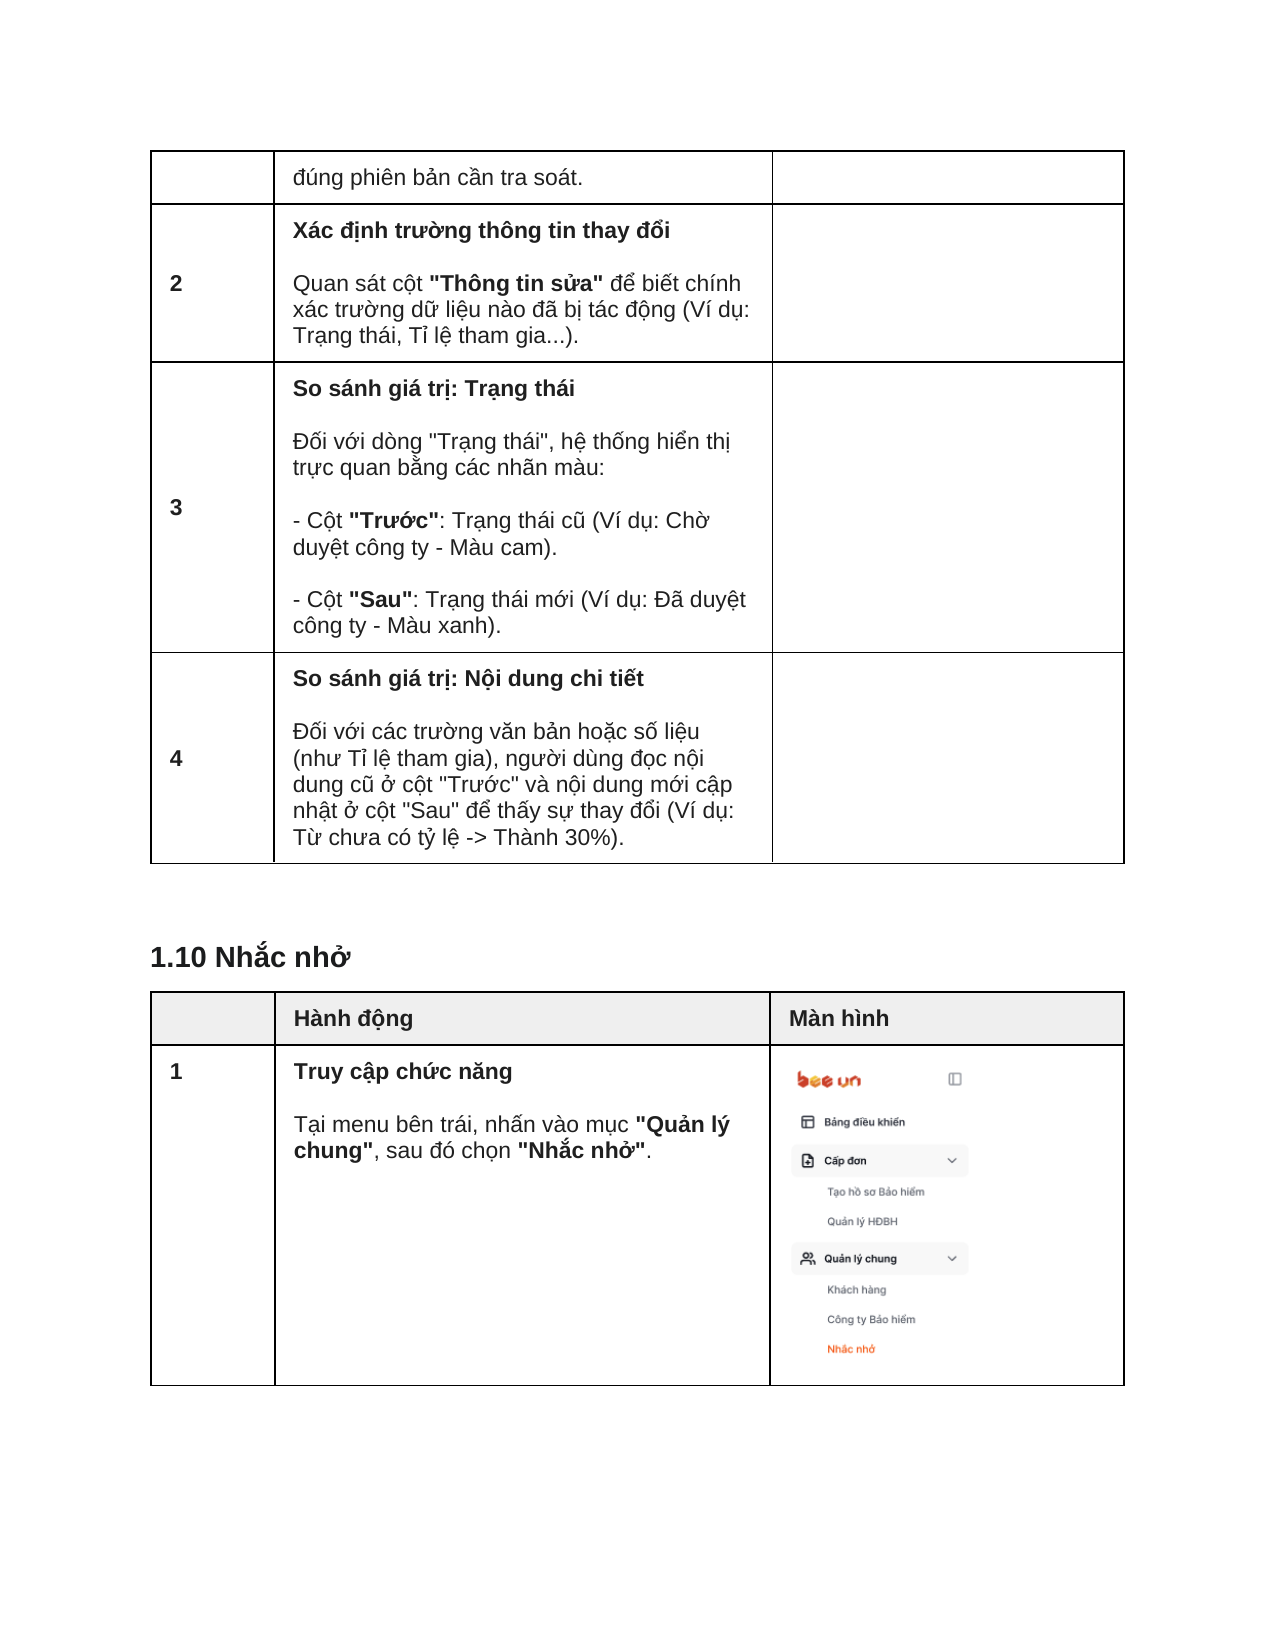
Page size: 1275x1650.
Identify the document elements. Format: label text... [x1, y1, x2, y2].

table_cell [773, 152, 1123, 203]
table_header Màn hình [771, 993, 1123, 1044]
subtitle 1.10 Nhắc nhở [150, 940, 1125, 974]
table_cell [771, 1046, 1123, 1384]
table_cell [773, 653, 1123, 862]
table_cell 3 [152, 363, 273, 651]
table_cell So sánh giá trị: Trạng thái Đối với dòng "Trạng thái", hệ thống hiển thị trực quan bằng các nhãn màu: - Cột "Trước": Trạng thái cũ (Ví dụ: Chờ duyệt công ty - Màu cam). - Cột "Sau": Trạng thái mới (Ví dụ: Đã duyệt công ty - Màu xanh). [275, 363, 772, 651]
table_cell 1 [152, 152, 273, 203]
table_cell [773, 205, 1123, 361]
table_cell [773, 363, 1123, 651]
picture [788, 1058, 978, 1372]
table_cell So sánh giá trị: Nội dung chi tiết Đối với các trường văn bản hoặc số liệu (như Tỉ lệ tham gia), người dùng đọc nội dung cũ ở cột "Trước" và nội dung mới cập nhật ở cột "Sau" để thấy sự thay đổi (Ví dụ: Từ chưa có tỷ lệ -> Thành 30%). [275, 653, 772, 862]
table_header [152, 993, 274, 1044]
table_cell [275, 152, 772, 203]
table_header Hành động [276, 993, 769, 1044]
table_cell 4 [152, 653, 273, 862]
table_cell Xác định trường thông tin thay đổi Quan sát cột "Thông tin sửa" để biết chính xác trường dữ liệu nào đã bị tác động (Ví dụ: Trạng thái, Tỉ lệ tham gia...). [275, 205, 772, 361]
table_cell 2 [152, 205, 273, 361]
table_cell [276, 1046, 769, 1384]
table_cell 1 [152, 1046, 274, 1384]
